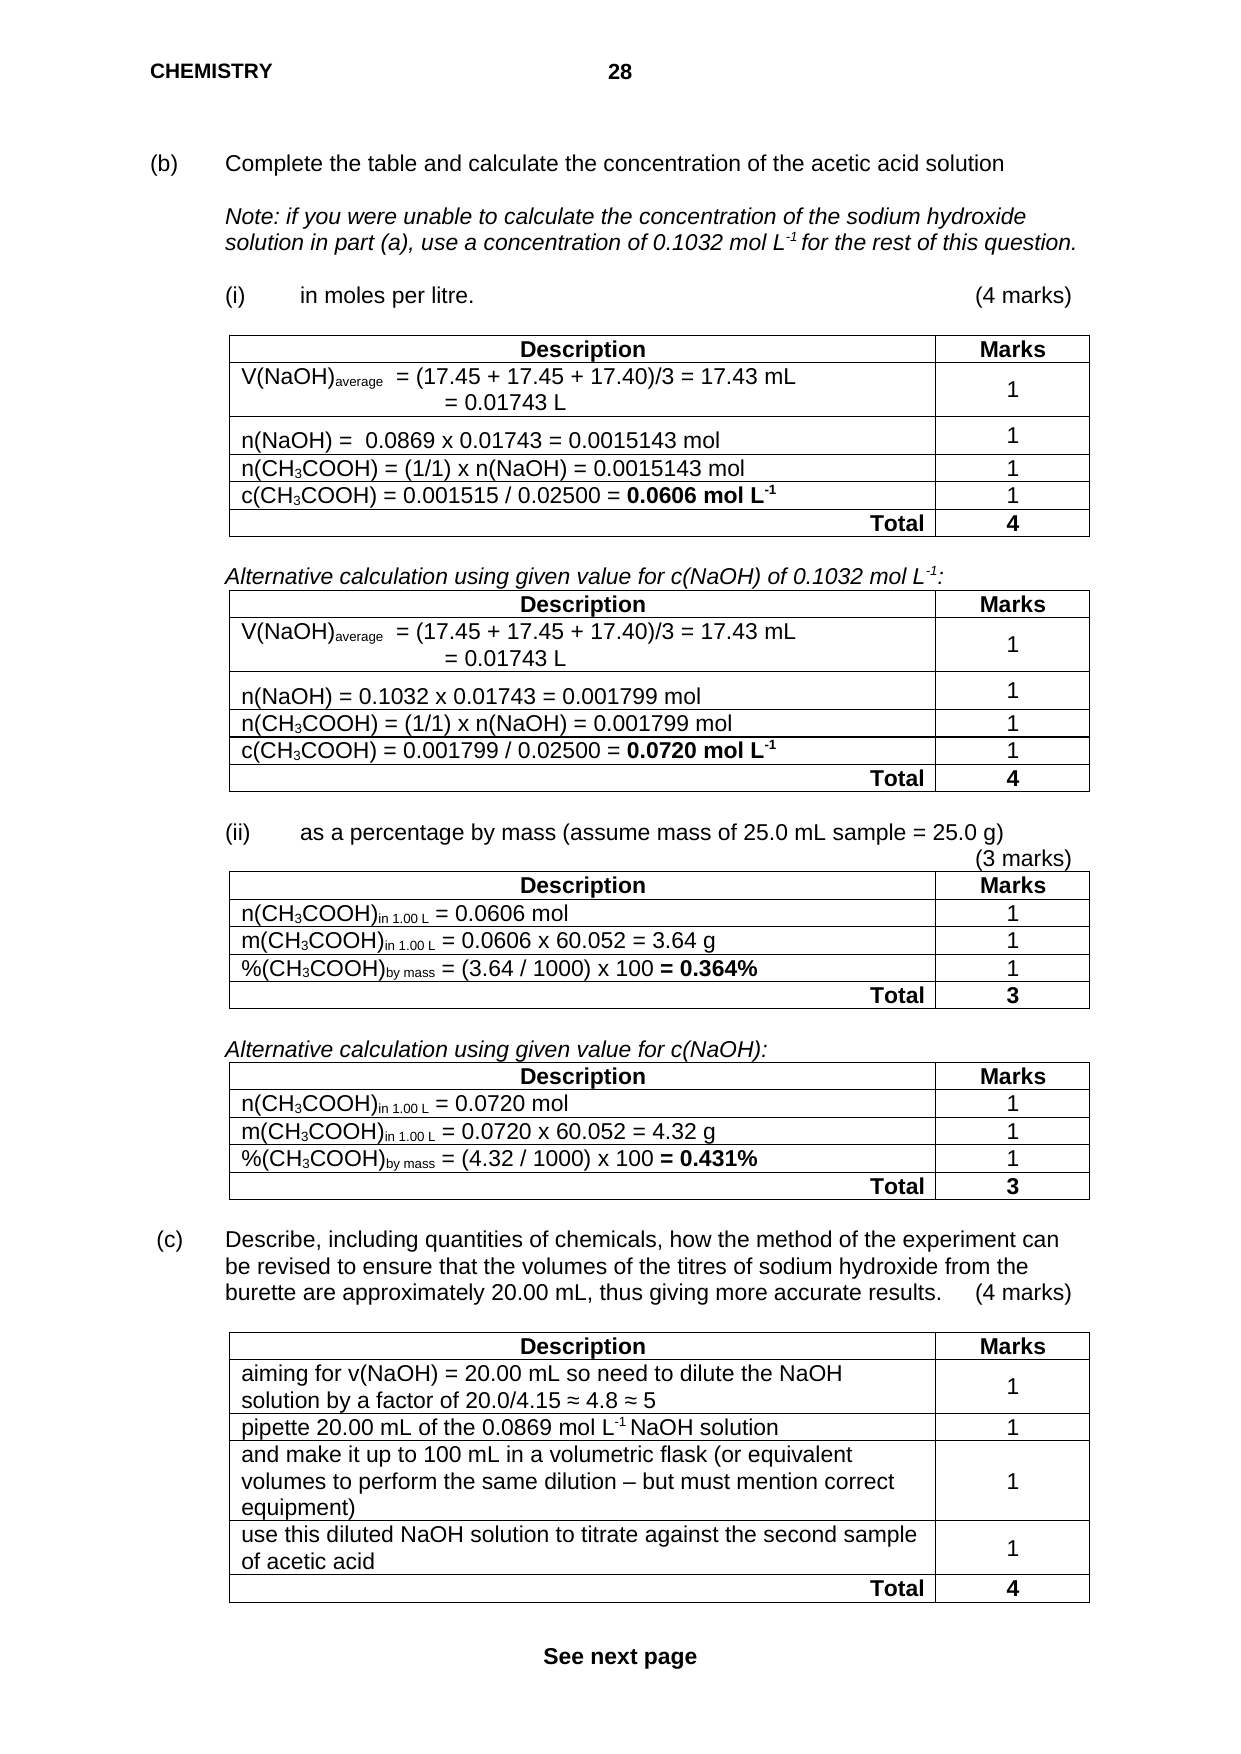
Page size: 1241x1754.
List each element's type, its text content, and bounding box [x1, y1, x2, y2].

table_cell 1 [936, 1090, 1089, 1117]
table_cell V(NaOH)average = (17.45 + 17.45 + 17.40)/3 = 17.43 mL = 0.01743 L [230, 618, 935, 671]
text (b) Complete the table and calculate the concentration of the acetic acid solution [150, 150, 1090, 176]
table_cell n(CH3COOH) = (1/1) x n(NaOH) = 0.001799 mol [230, 710, 935, 736]
table_cell c(CH3COOH) = 0.001515 / 0.02500 = 0.0606 mol L-1 [230, 482, 935, 508]
table_cell 4 [936, 765, 1089, 791]
text (3 marks) [150, 845, 1090, 871]
table_cell n(CH3COOH)in 1.00 L = 0.0720 mol [230, 1090, 935, 1117]
table_header Marks [936, 591, 1089, 617]
table_cell 1 [936, 482, 1089, 508]
table_cell 1 [936, 738, 1089, 764]
table_cell n(NaOH) = 0.1032 x 0.01743 = 0.001799 mol [230, 672, 935, 709]
table_header Description [230, 872, 935, 899]
table_cell 1 [936, 1145, 1089, 1172]
table_header Marks [936, 872, 1089, 899]
table_cell %(CH3COOH)by mass = (3.64 / 1000) x 100 = 0.364% [230, 955, 935, 981]
table_cell 1 [936, 1360, 1089, 1413]
table_header Marks [936, 1333, 1089, 1359]
text (i) in moles per litre. (4 marks) [150, 282, 1090, 308]
table_cell 1 [936, 618, 1089, 671]
table_header Description [230, 591, 935, 617]
table_cell use this diluted NaOH solution to titrate against the second sample of acetic acid [230, 1521, 935, 1574]
table_cell 1 [936, 455, 1089, 481]
table_cell 1 [936, 1521, 1089, 1574]
table_cell m(CH3COOH)in 1.00 L = 0.0606 x 60.052 = 3.64 g [230, 927, 935, 953]
table_header Marks [936, 1063, 1089, 1089]
table_cell aiming for v(NaOH) = 20.00 mL so need to dilute the NaOH solution by a factor of 20.0/4.15 ≈ 4.8 ≈ 5 [230, 1360, 935, 1413]
table_cell 3 [936, 1173, 1089, 1199]
table_cell 3 [936, 982, 1089, 1008]
table_cell Total [230, 982, 935, 1008]
table_cell 1 [936, 710, 1089, 736]
table_cell m(CH3COOH)in 1.00 L = 0.0720 x 60.052 = 4.32 g [230, 1118, 935, 1144]
table_cell n(CH3COOH)in 1.00 L = 0.0606 mol [230, 900, 935, 926]
table_cell Total [230, 1173, 935, 1199]
table_cell V(NaOH)average = (17.45 + 17.45 + 17.40)/3 = 17.43 mL = 0.01743 L [230, 363, 935, 416]
table_cell 1 [936, 900, 1089, 926]
table_header Description [230, 336, 935, 362]
table_cell Total [230, 1575, 935, 1602]
text Alternative calculation using given value for c(NaOH): [150, 1036, 1090, 1062]
table_cell 1 [936, 1441, 1089, 1520]
table_cell Total [230, 510, 935, 536]
table_cell 4 [936, 1575, 1089, 1602]
table_header Description [230, 1063, 935, 1089]
table_cell 1 [936, 363, 1089, 416]
table_cell 1 [936, 1414, 1089, 1440]
table_cell 1 [936, 927, 1089, 953]
table_cell %(CH3COOH)by mass = (4.32 / 1000) x 100 = 0.431% [230, 1145, 935, 1172]
table_cell and make it up to 100 mL in a volumetric flask (or equivalent volumes to perform the same dilution – but must mention correct equipment) [230, 1441, 935, 1520]
table_cell 4 [936, 510, 1089, 536]
text (c) Describe, including quantities of chemicals, how the method of the experiment can be revised to ensure that the volumes of the titres of sodium hydroxide from the burette are approximately 20.00 mL, thus giving more accurate results. (4 marks) [150, 1226, 1090, 1305]
table_header Marks [936, 336, 1089, 362]
table_cell 1 [936, 672, 1089, 709]
table_cell n(NaOH) = 0.0869 x 0.01743 = 0.0015143 mol [230, 417, 935, 454]
table_cell pipette 20.00 mL of the 0.0869 mol L-1 NaOH solution [230, 1414, 935, 1440]
table_cell 1 [936, 955, 1089, 981]
table_header Description [230, 1333, 935, 1359]
table_cell 1 [936, 1118, 1089, 1144]
table_cell Total [230, 765, 935, 791]
text Alternative calculation using given value for c(NaOH) of 0.1032 mol L-1: [150, 563, 1090, 590]
table_cell 1 [936, 417, 1089, 454]
text Note: if you were unable to calculate the concentration of the sodium hydroxide solution in part (a), use a concentration of 0.1032 mol L-1 for the rest of this question. [150, 203, 1090, 255]
table_cell c(CH3COOH) = 0.001799 / 0.02500 = 0.0720 mol L-1 [230, 738, 935, 764]
table_cell n(CH3COOH) = (1/1) x n(NaOH) = 0.0015143 mol [230, 455, 935, 481]
text (ii) as a percentage by mass (assume mass of 25.0 mL sample = 25.0 g) [150, 818, 1090, 845]
